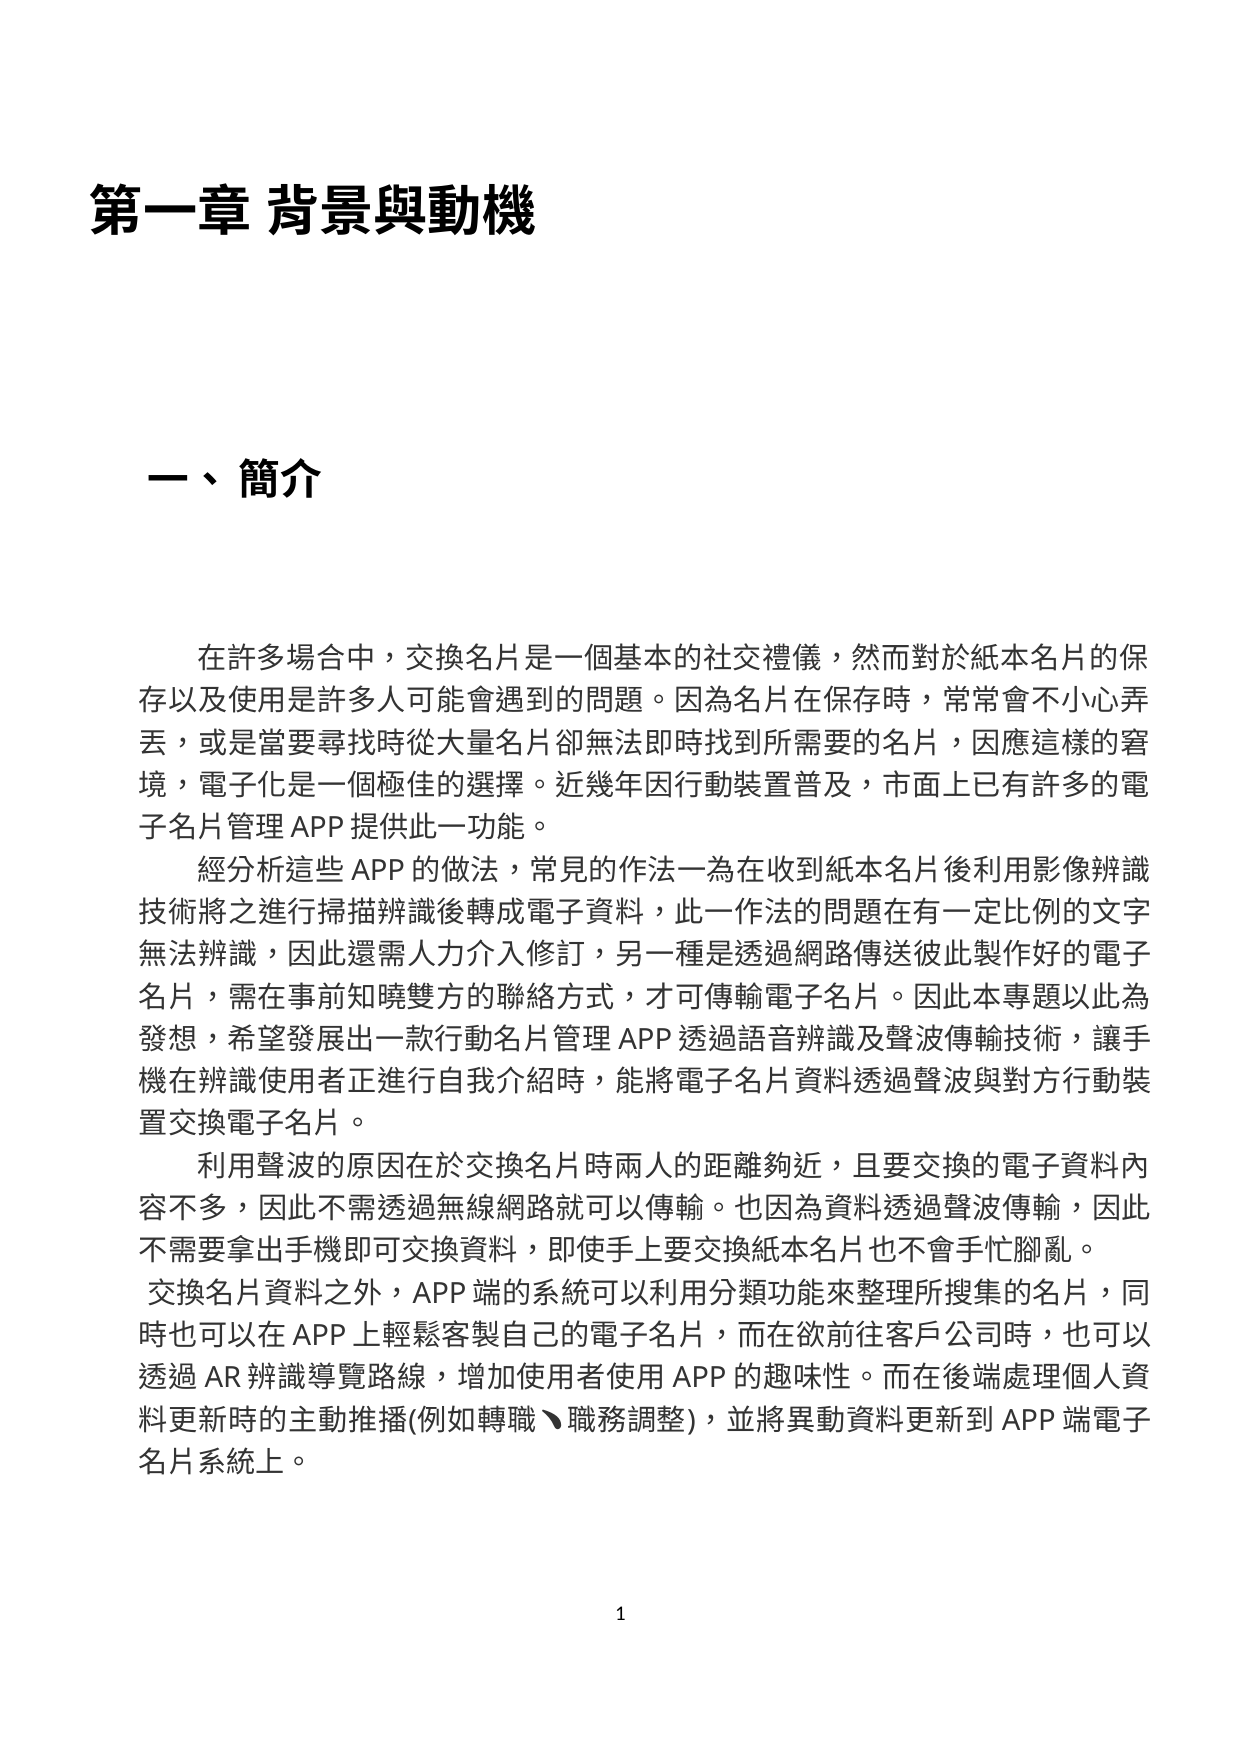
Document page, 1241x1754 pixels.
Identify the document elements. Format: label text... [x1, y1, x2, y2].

text 交換名片資料之外，APP端的系統可以利用分類功能來整理所搜集的名片，同時也可以在APP上輕鬆客製自己的電子名片，而在欲前往客戶公司時，也可以透過AR辨識導覽路線，增加使用者使用APP的趣味性。而在後端處理個人資料更新時的主動推播(例如轉職﹅職務調整)，並將異動資料更新到APP端電子名片系統上。 [139, 1269, 1152, 1481]
subtitle 簡介 [148, 439, 1152, 514]
text 經分析這些APP的做法，常見的作法一為在收到紙本名片後利用影像辨識技術將之進行掃描辨識後轉成電子資料，此一作法的問題在有一定比例的文字無法辨識，因此還需人力介入修訂，另一種是透過網路傳送彼此製作好的電子名片，需在事前知曉雙方的聯絡方式，才可傳輸電子名片。因此本專題以此為發想，希望發展出一款行動名片管理APP透過語音辨識及聲波傳輸技術，讓手機在辨識使用者正進行自我介紹時，能將電子名片資料透過聲波與對方行動裝置交換電子名片。 [139, 846, 1152, 1142]
text 利用聲波的原因在於交換名片時兩人的距離夠近，且要交換的電子資料內容不多，因此不需透過無線網路就可以傳輸。也因為資料透過聲波傳輸，因此不需要拿出手機即可交換資料，即使手上要交換紙本名片也不會手忙腳亂。 [139, 1142, 1152, 1269]
subtitle 背景與動機 [89, 150, 1152, 263]
text 在許多場合中，交換名片是一個基本的社交禮儀，然而對於紙本名片的保存以及使用是許多人可能會遇到的問題。因為名片在保存時，常常會不小心弄丟，或是當要尋找時從大量名片卻無法即時找到所需要的名片，因應這樣的窘境，電子化是一個極佳的選擇。近幾年因行動裝置普及，市面上已有許多的電子名片管理APP提供此一功能。 [139, 634, 1152, 846]
